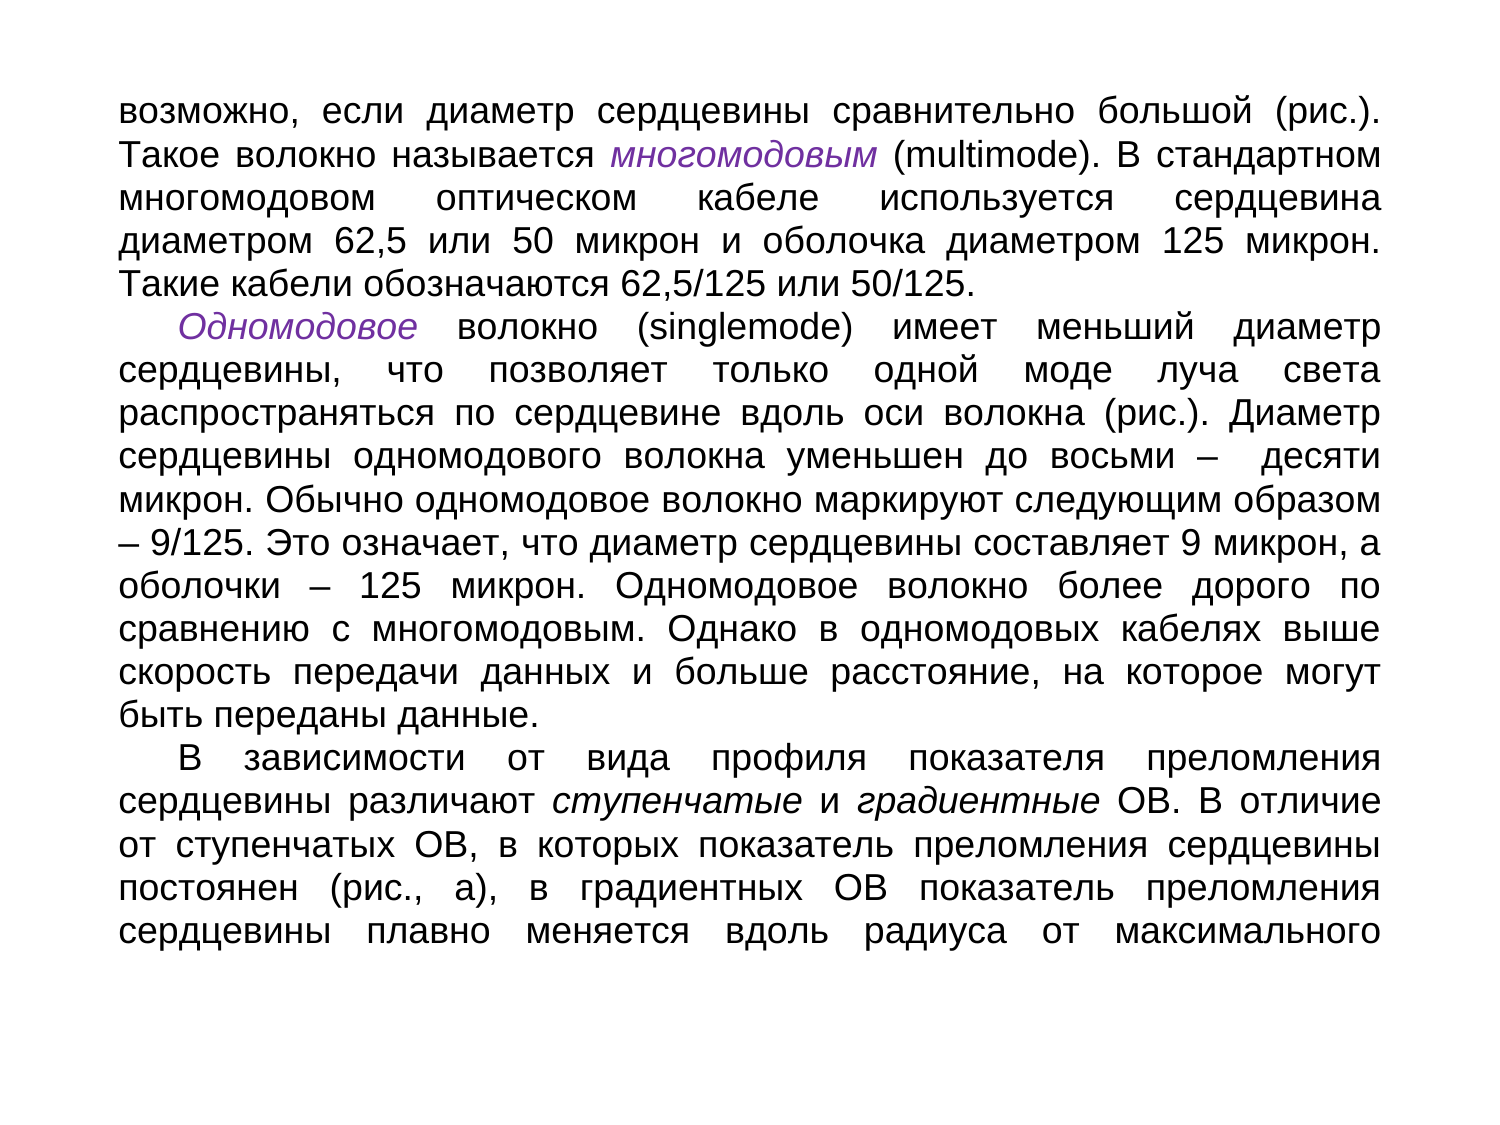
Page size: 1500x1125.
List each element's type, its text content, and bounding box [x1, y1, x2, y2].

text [118, 89, 1382, 304]
text Одномодовое волокно (singlemode) имеет меньший диаметр сердцевины, что позволяет только одной моде луча света распространяться по сердцевине вдоль оси волокна (рис.). Диаметр сердцевины одномодового волокна уменьшен до восьми – десяти микрон. Обычно одномодовое волокно маркируют следующим образом – 9/125. Это означает, что диаметр сердцевины составляет 9 микрон, а оболочки – 125 микрон. Одномодовое волокно более дорого по сравнению с многомодовым. Однако в одномодовых кабелях выше скорость передачи данных и больше расстояние, на которое могут быть переданы данные. [118, 304, 1382, 736]
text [118, 736, 1382, 951]
